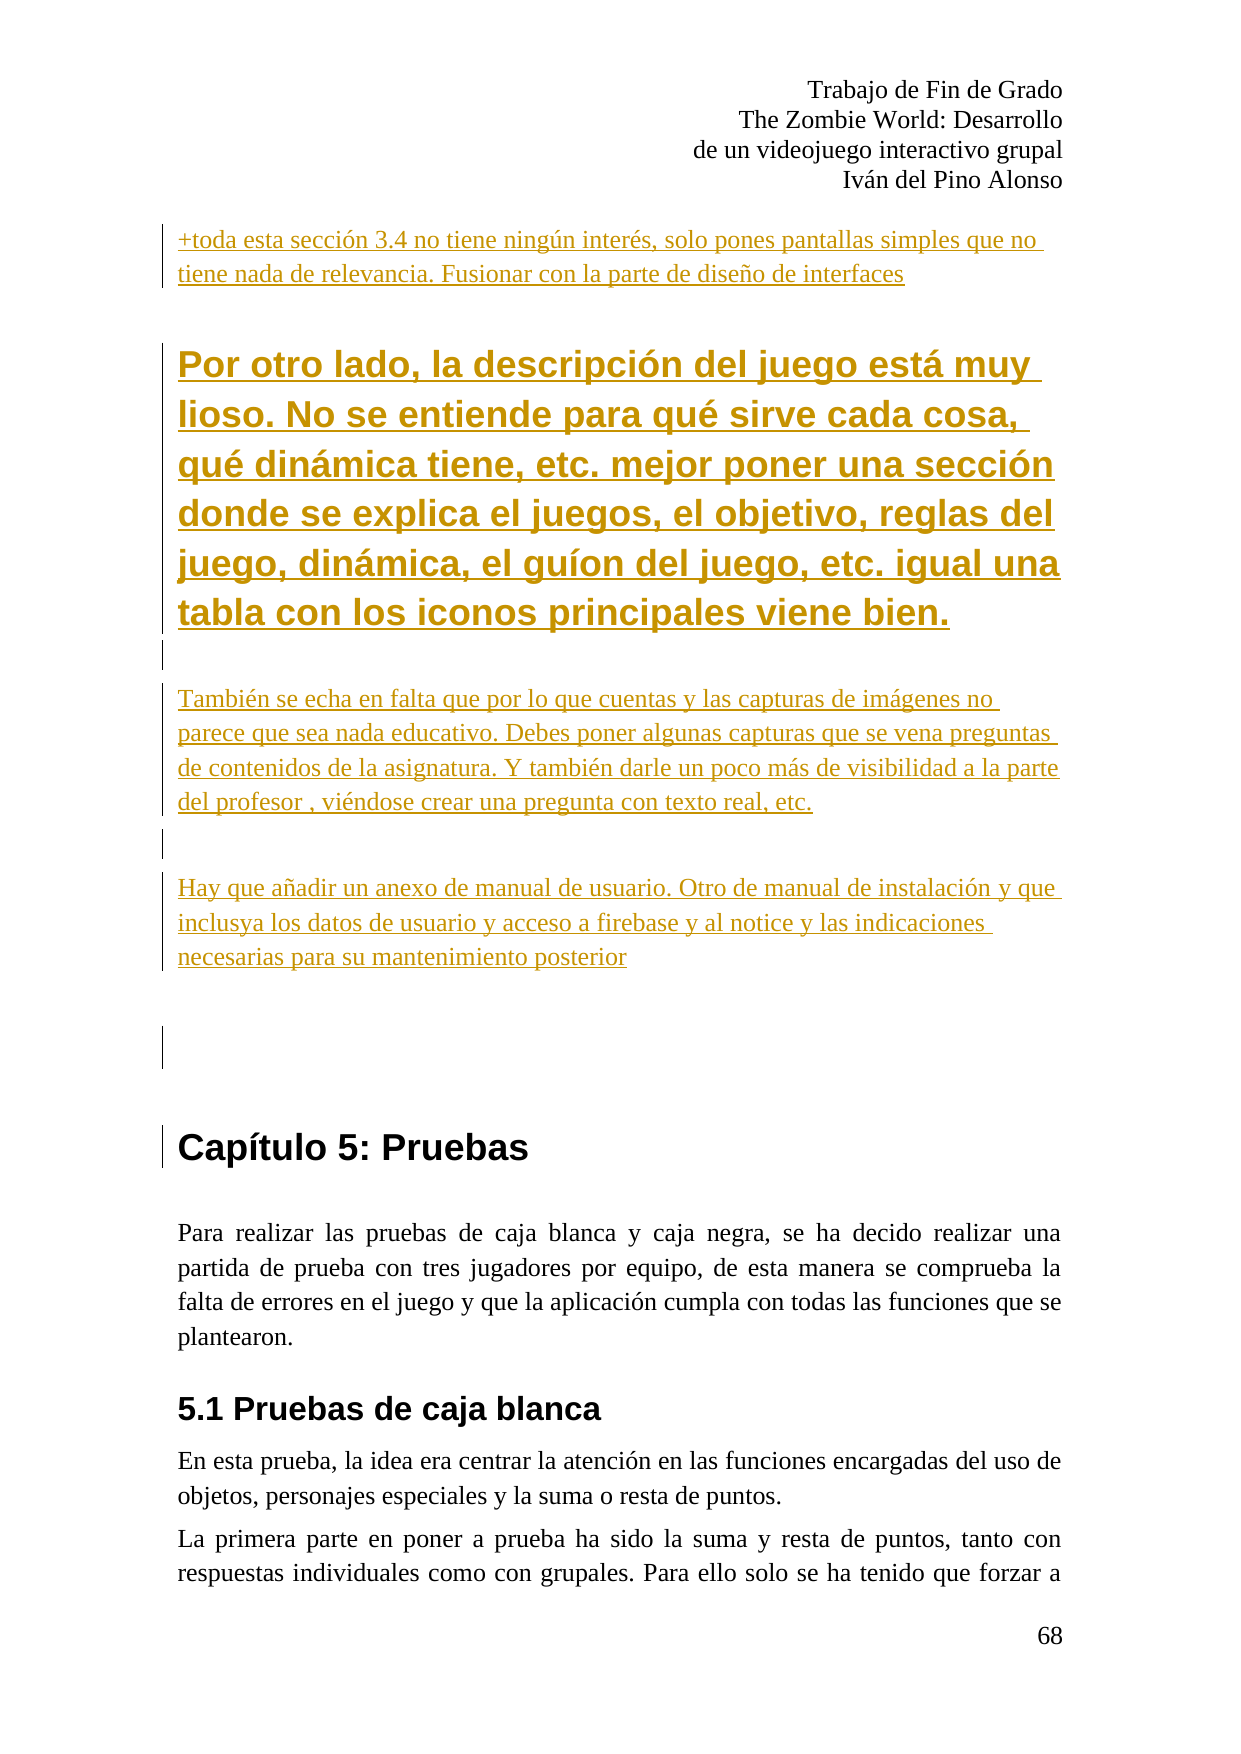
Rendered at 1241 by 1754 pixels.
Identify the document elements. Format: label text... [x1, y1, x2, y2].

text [177, 1523, 1063, 1587]
subtitle Capítulo 5: Pruebas [177, 1125, 1063, 1168]
text En esta prueba, la idea era centrar la atención en las funciones encargadas del uso de objetos, personajes especiales y la suma o resta de puntos. [177, 1445, 1063, 1510]
text Para realizar las pruebas de caja blanca y caja negra, se ha decido realizar una partida de prueba con tres jugadores por equipo, de esta manera se comprueba la falta de errores en el juego y que la aplicación cumpla con todas las funciones que se plantearon. [177, 1217, 1063, 1351]
subtitle 5.1 Pruebas de caja blanca [177, 1389, 1063, 1427]
